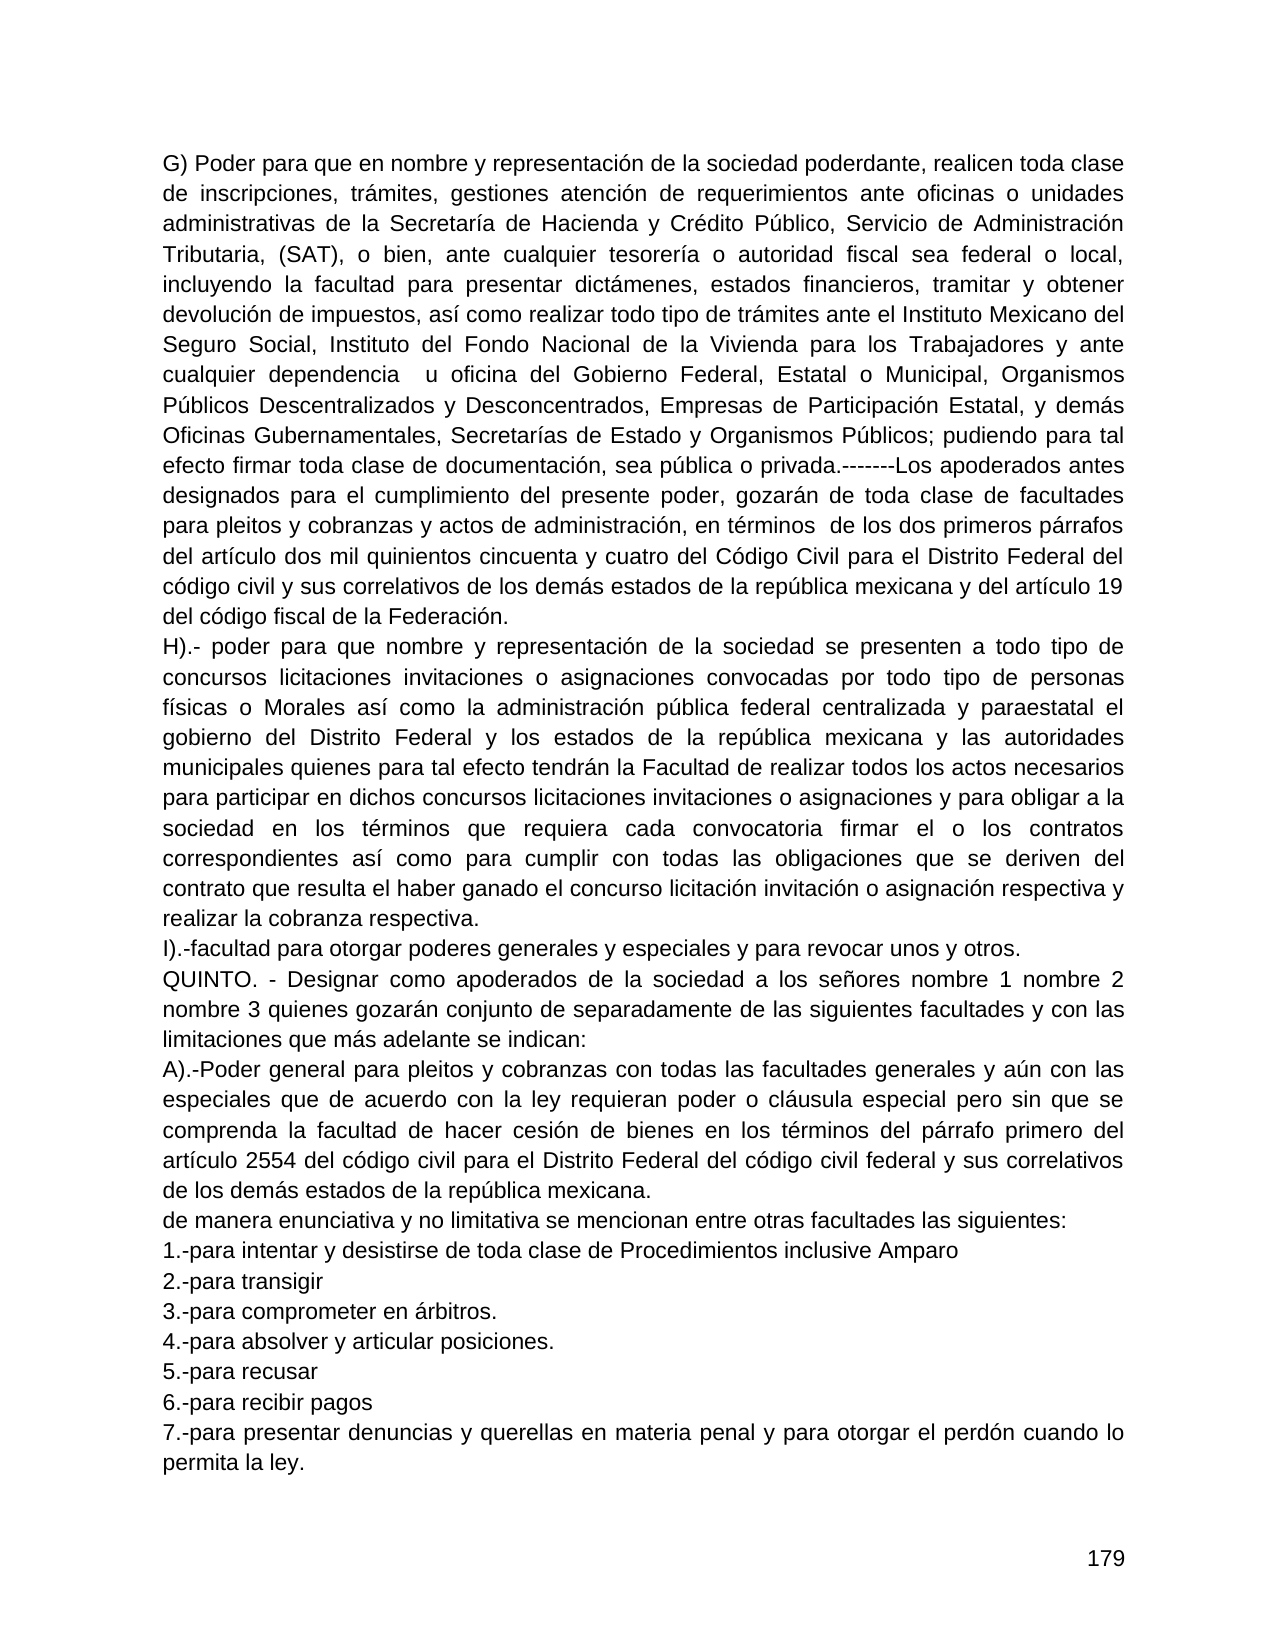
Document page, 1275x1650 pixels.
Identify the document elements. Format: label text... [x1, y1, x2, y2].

text 7.-para presentar denuncias y querellas en materia penal y para otorgar el perdón cuando lo permita la ley. [162, 1419, 1125, 1475]
text H).- poder para que nombre y representación de la sociedad se presenten a todo tipo de concursos licitaciones invitaciones o asignaciones convocadas por todo tipo de personas físicas o Morales así como la administración pública federal centralizada y paraestatal el gobierno del Distrito Federal y los estados de la república mexicana y las autoridades municipales quienes para tal efecto tendrán la Facultad de realizar todos los actos necesarios para participar en dichos concursos licitaciones invitaciones o asignaciones y para obligar a la sociedad en los términos que requiera cada convocatoria firmar el o los contratos correspondientes así como para cumplir con todas las obligaciones que se deriven del contrato que resulta el haber ganado el concurso licitación invitación o asignación respectiva y realizar la cobranza respectiva. [162, 633, 1125, 932]
text QUINTO. - Designar como apoderados de la sociedad a los señores nombre 1 nombre 2 nombre 3 quienes gozarán conjunto de separadamente de las siguientes facultades y con las limitaciones que más adelante se indican: [162, 966, 1125, 1052]
text I).-facultad para otorgar poderes generales y especiales y para revocar unos y otros. [162, 935, 1125, 962]
text de manera enunciativa y no limitativa se mencionan entre otras facultades las siguientes: [162, 1207, 1125, 1234]
text A).-Poder general para pleitos y cobranzas con todas las facultades generales y aún con las especiales que de acuerdo con la ley requieran poder o cláusula especial pero sin que se comprenda la facultad de hacer cesión de bienes en los términos del párrafo primero del artículo 2554 del código civil para el Distrito Federal del código civil federal y sus correlativos de los demás estados de la república mexicana. [162, 1056, 1125, 1203]
text G) Poder para que en nombre y representación de la sociedad poderdante, realicen toda clase de inscripciones, trámites, gestiones atención de requerimientos ante oficinas o unidades administrativas de la Secretaría de Hacienda y Crédito Público, Servicio de Administración Tributaria, (SAT), o bien, ante cualquier tesorería o autoridad fiscal sea federal o local, incluyendo la facultad para presentar dictámenes, estados financieros, tramitar y obtener devolución de impuestos, así como realizar todo tipo de trámites ante el Instituto Mexicano del Seguro Social, Instituto del Fondo Nacional de la Vivienda para los Trabajadores y ante cualquier dependencia u oficina del Gobierno Federal, Estatal o Municipal, Organismos Públicos Descentralizados y Desconcentrados, Empresas de Participación Estatal, y demás Oficinas Gubernamentales, Secretarías de Estado y Organismos Públicos; pudiendo para tal efecto firmar toda clase de documentación, sea pública o privada.-------Los apoderados antes designados para el cumplimiento del presente poder, gozarán de toda clase de facultades para pleitos y cobranzas y actos de administración, en términos de los dos primeros párrafos del artículo dos mil quinientos cincuenta y cuatro del Código Civil para el Distrito Federal del código civil y sus correlativos de los demás estados de la república mexicana y del artículo 19 del código fiscal de la Federación. [162, 150, 1125, 629]
text 3.-para comprometer en árbitros. [162, 1298, 1125, 1324]
text 1.-para intentar y desistirse de toda clase de Procedimientos inclusive Amparo [162, 1237, 1125, 1264]
text 2.-para transigir [162, 1268, 1125, 1294]
text 6.-para recibir pagos [162, 1388, 1125, 1415]
text 5.-para recusar [162, 1358, 1125, 1385]
text 4.-para absolver y articular posiciones. [162, 1328, 1125, 1354]
